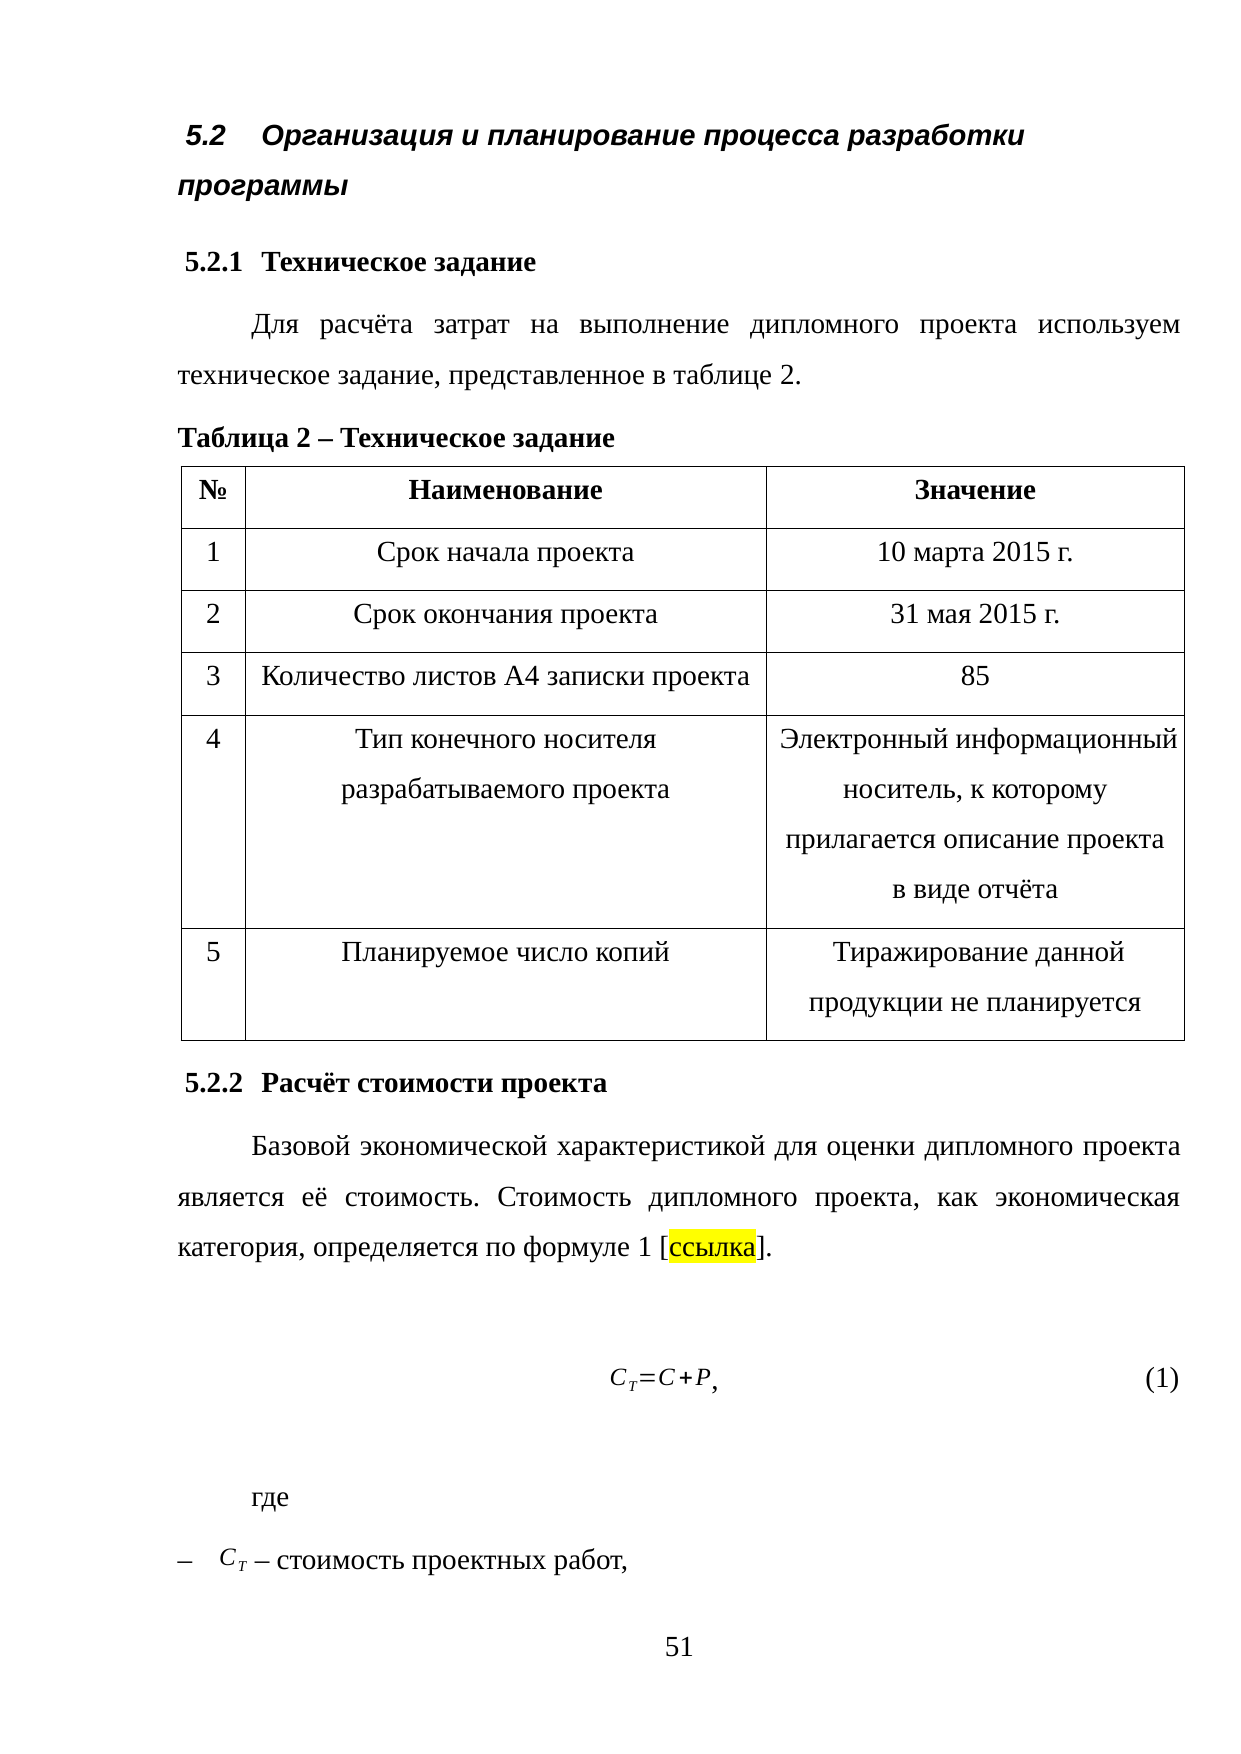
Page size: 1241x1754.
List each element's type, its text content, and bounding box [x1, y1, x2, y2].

table_header Наименование [246, 467, 766, 528]
subtitle Техническое задание [177, 244, 1181, 277]
table_header , [181, 1355, 1073, 1416]
table_header Значение [767, 467, 1184, 528]
table_cell Электронный информационный носитель, к которому прилагается описание проекта в виде отчёта [767, 716, 1184, 928]
table_cell Количество листов А4 записки проекта [246, 653, 766, 714]
table_cell 85 [767, 653, 1184, 714]
table_cell 1 [182, 529, 245, 590]
table_cell 31 мая 2015 г. [767, 591, 1184, 652]
table_cell 5 [182, 929, 245, 1040]
table_cell Планируемое число копий [246, 929, 766, 1040]
text Базовой экономической характеристикой для оценки дипломного проекта является её стоимость. Стоимость дипломного проекта, как экономическая категория, определяется по формуле 1 [ссылка]. [177, 1128, 1181, 1263]
subtitle Расчёт стоимости проекта [177, 1066, 1181, 1099]
text где [177, 1479, 1181, 1513]
table_header (1) [1073, 1355, 1185, 1416]
text Для расчёта затрат на выполнение дипломного проекта используем техническое задание, представленное в таблице 2. [177, 307, 1181, 390]
table_cell Тиражирование данной продукции не планируется [767, 929, 1184, 1040]
subtitle Организация и планирование процесса разработки программы [177, 118, 1181, 202]
text Таблица 2 – Техническое задание [177, 420, 1181, 453]
table_cell Тип конечного носителя разрабатываемого проекта [246, 716, 766, 928]
list – стоимость проектных работ, [177, 1542, 1181, 1576]
table_header № [182, 467, 245, 528]
table_cell 4 [182, 716, 245, 928]
table_cell 2 [182, 591, 245, 652]
table_cell 10 марта 2015 г. [767, 529, 1184, 590]
table_cell Срок начала проекта [246, 529, 766, 590]
table_cell Срок окончания проекта [246, 591, 766, 652]
table_cell 3 [182, 653, 245, 714]
